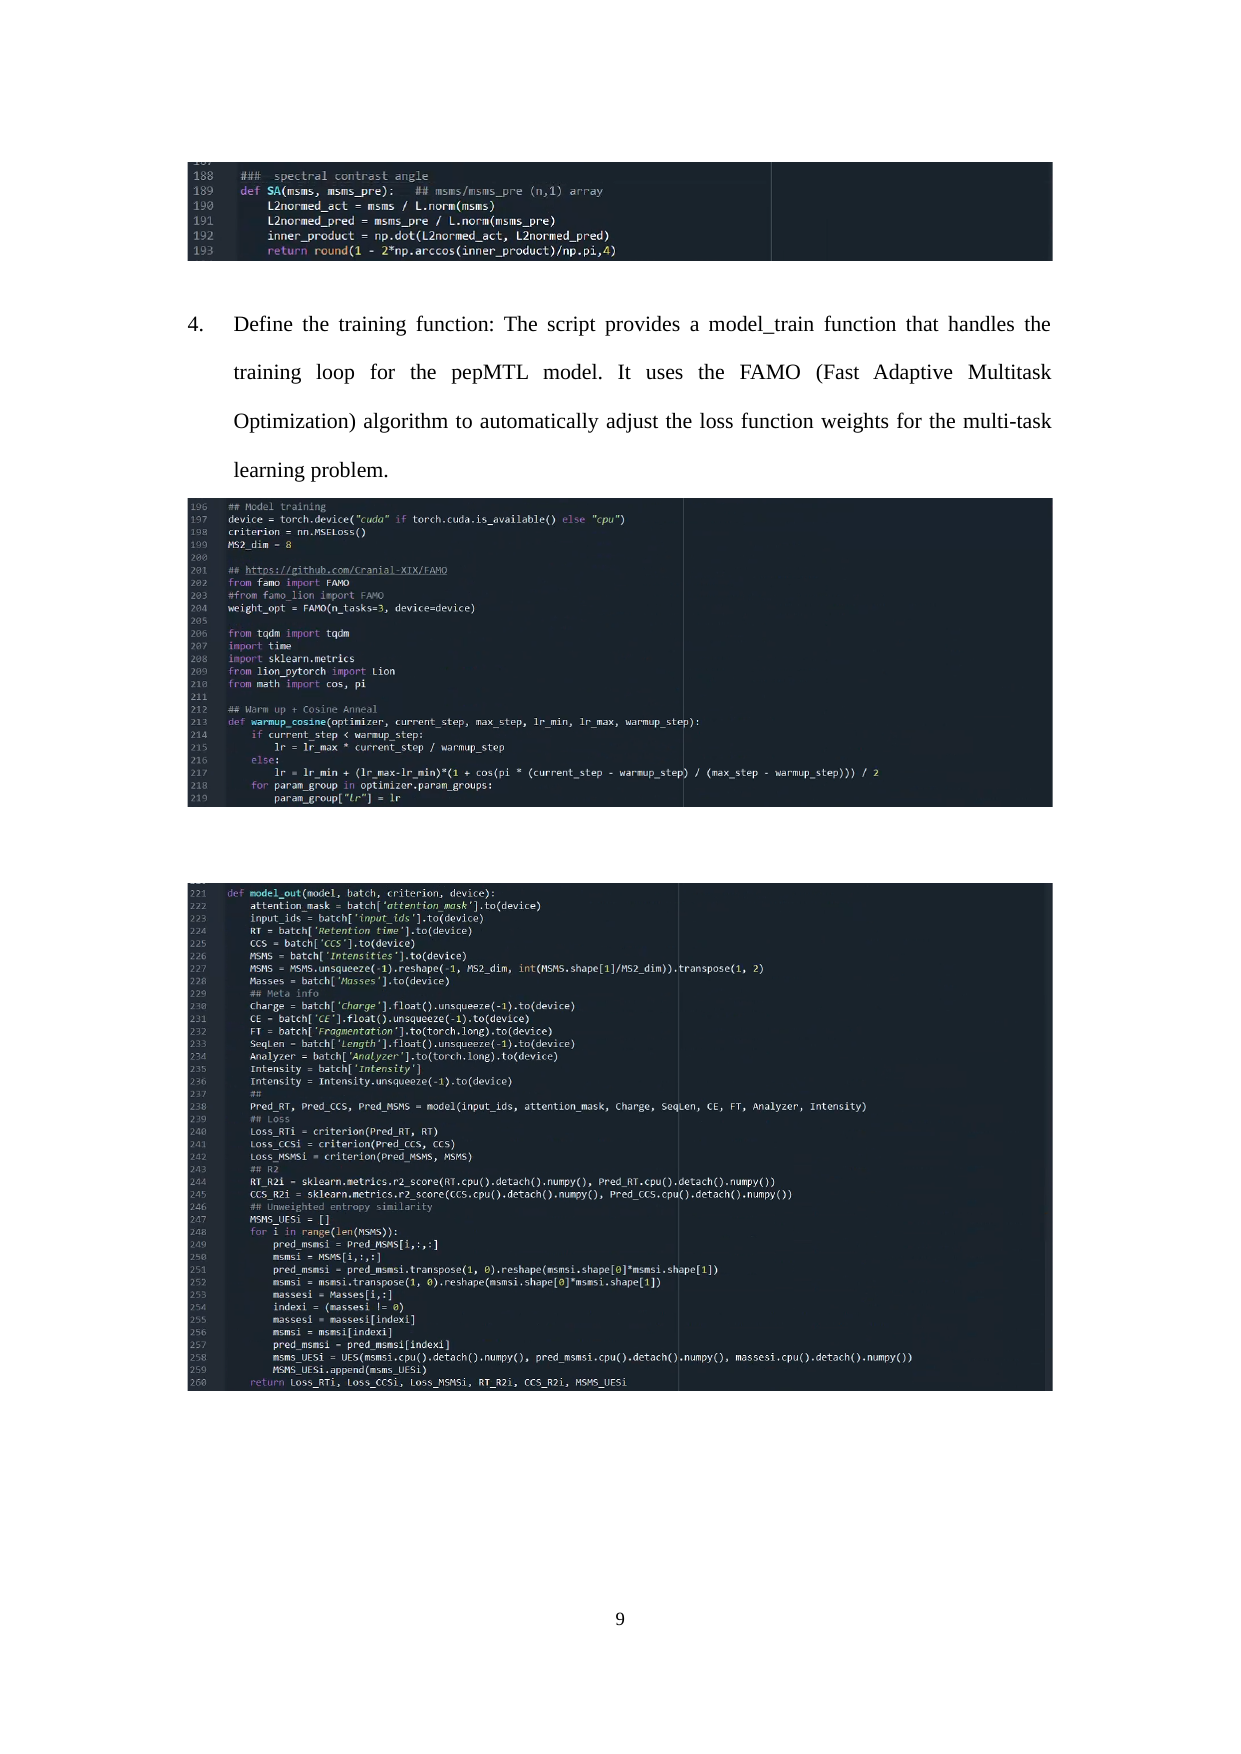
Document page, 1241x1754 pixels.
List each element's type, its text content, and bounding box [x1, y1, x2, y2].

picture [187, 498, 1053, 807]
list Define the training function: The script provides a model_train function that handles the training loop for the pepMTL model. It uses the FAMO (Fast Adaptive Multitask Optimization) algorithm to automatically adjust the loss function weights for the multi-task learning problem. [187, 307, 1053, 486]
picture [187, 883, 1053, 1391]
picture [187, 162, 1053, 261]
